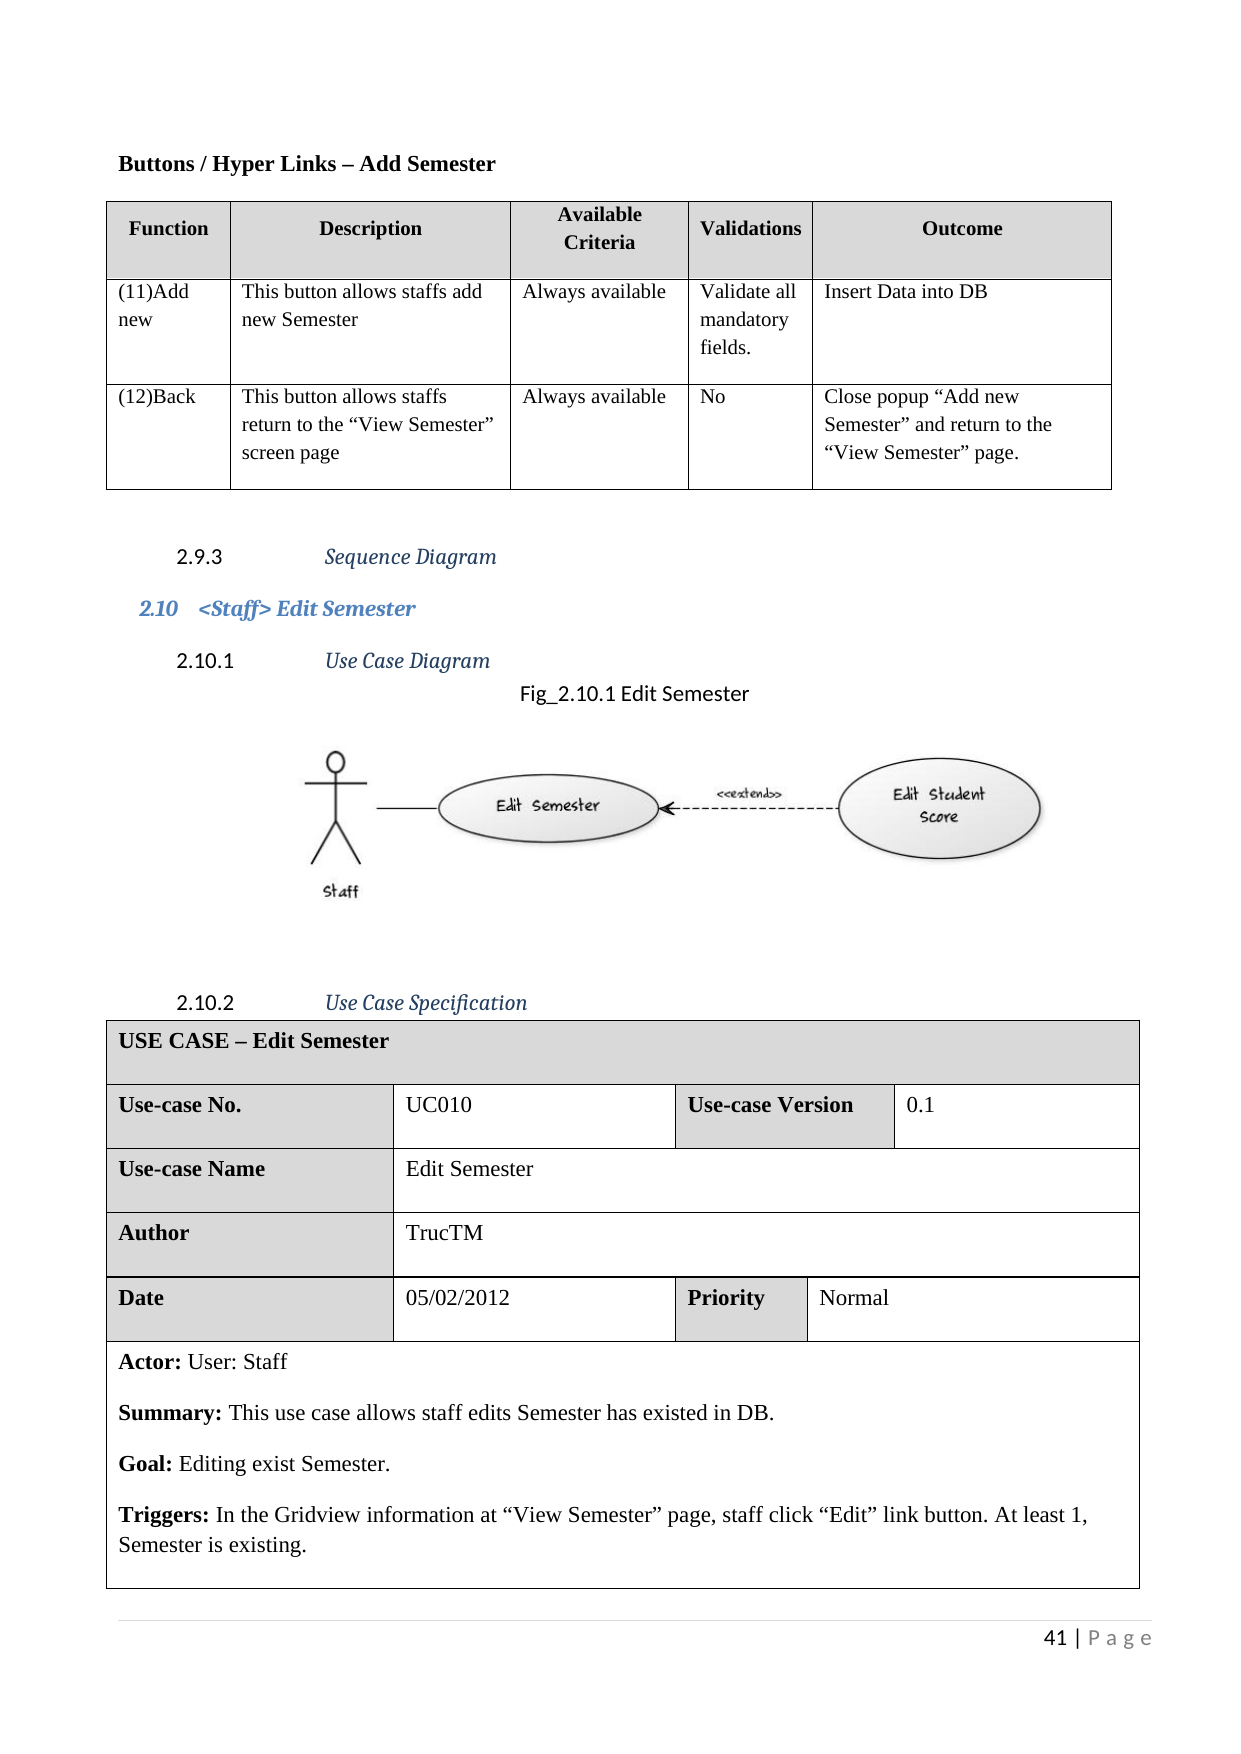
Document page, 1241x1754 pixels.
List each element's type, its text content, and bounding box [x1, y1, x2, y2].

table_header Function [107, 202, 230, 278]
table_cell UC010 [394, 1085, 675, 1148]
table_header Outcome [813, 202, 1111, 278]
table_header Validations [689, 202, 812, 278]
table_cell Normal [808, 1278, 1139, 1341]
table_cell Priority [676, 1278, 807, 1341]
table_header Available Criteria [511, 202, 688, 278]
subtitle Sequence Diagram [118, 542, 1152, 571]
subtitle <Staff> Edit Semester [118, 596, 1152, 622]
table_cell Date [107, 1278, 393, 1341]
table_cell Close popup “Add new Semester” and return to the “View Semester” page. [813, 385, 1111, 488]
table_cell Author [107, 1213, 393, 1276]
table_cell Validate all mandatory fields. [689, 280, 812, 383]
table_cell Insert Data into DB [813, 280, 1111, 383]
table_cell Always available [511, 280, 688, 383]
table_cell This button allows staffs add new Semester [231, 280, 510, 383]
table_cell Edit Semester [394, 1149, 1139, 1212]
table_cell (12)Back [107, 385, 230, 488]
table_cell Use-case Name [107, 1149, 393, 1212]
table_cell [107, 1342, 1139, 1588]
table_cell Always available [511, 385, 688, 488]
text Buttons / Hyper Links – Add Semester [118, 150, 1152, 176]
table_cell (11)Add new [107, 280, 230, 383]
table_cell Use-case No. [107, 1085, 393, 1148]
picture [265, 713, 1068, 959]
table_header USE CASE – Edit Semester [107, 1021, 1139, 1084]
table_cell 0.1 [895, 1085, 1139, 1148]
table_cell Use-case Version [676, 1085, 894, 1148]
table_header Description [231, 202, 510, 278]
table_cell TrucTM [394, 1213, 1139, 1276]
table_cell No [689, 385, 812, 488]
subtitle Use Case Diagram [118, 647, 1152, 674]
text Fig_2.10.1 Edit Semester [118, 679, 1152, 707]
table_cell 05/02/2012 [394, 1278, 675, 1341]
table_cell This button allows staffs return to the “View Semester” screen page [231, 385, 510, 488]
